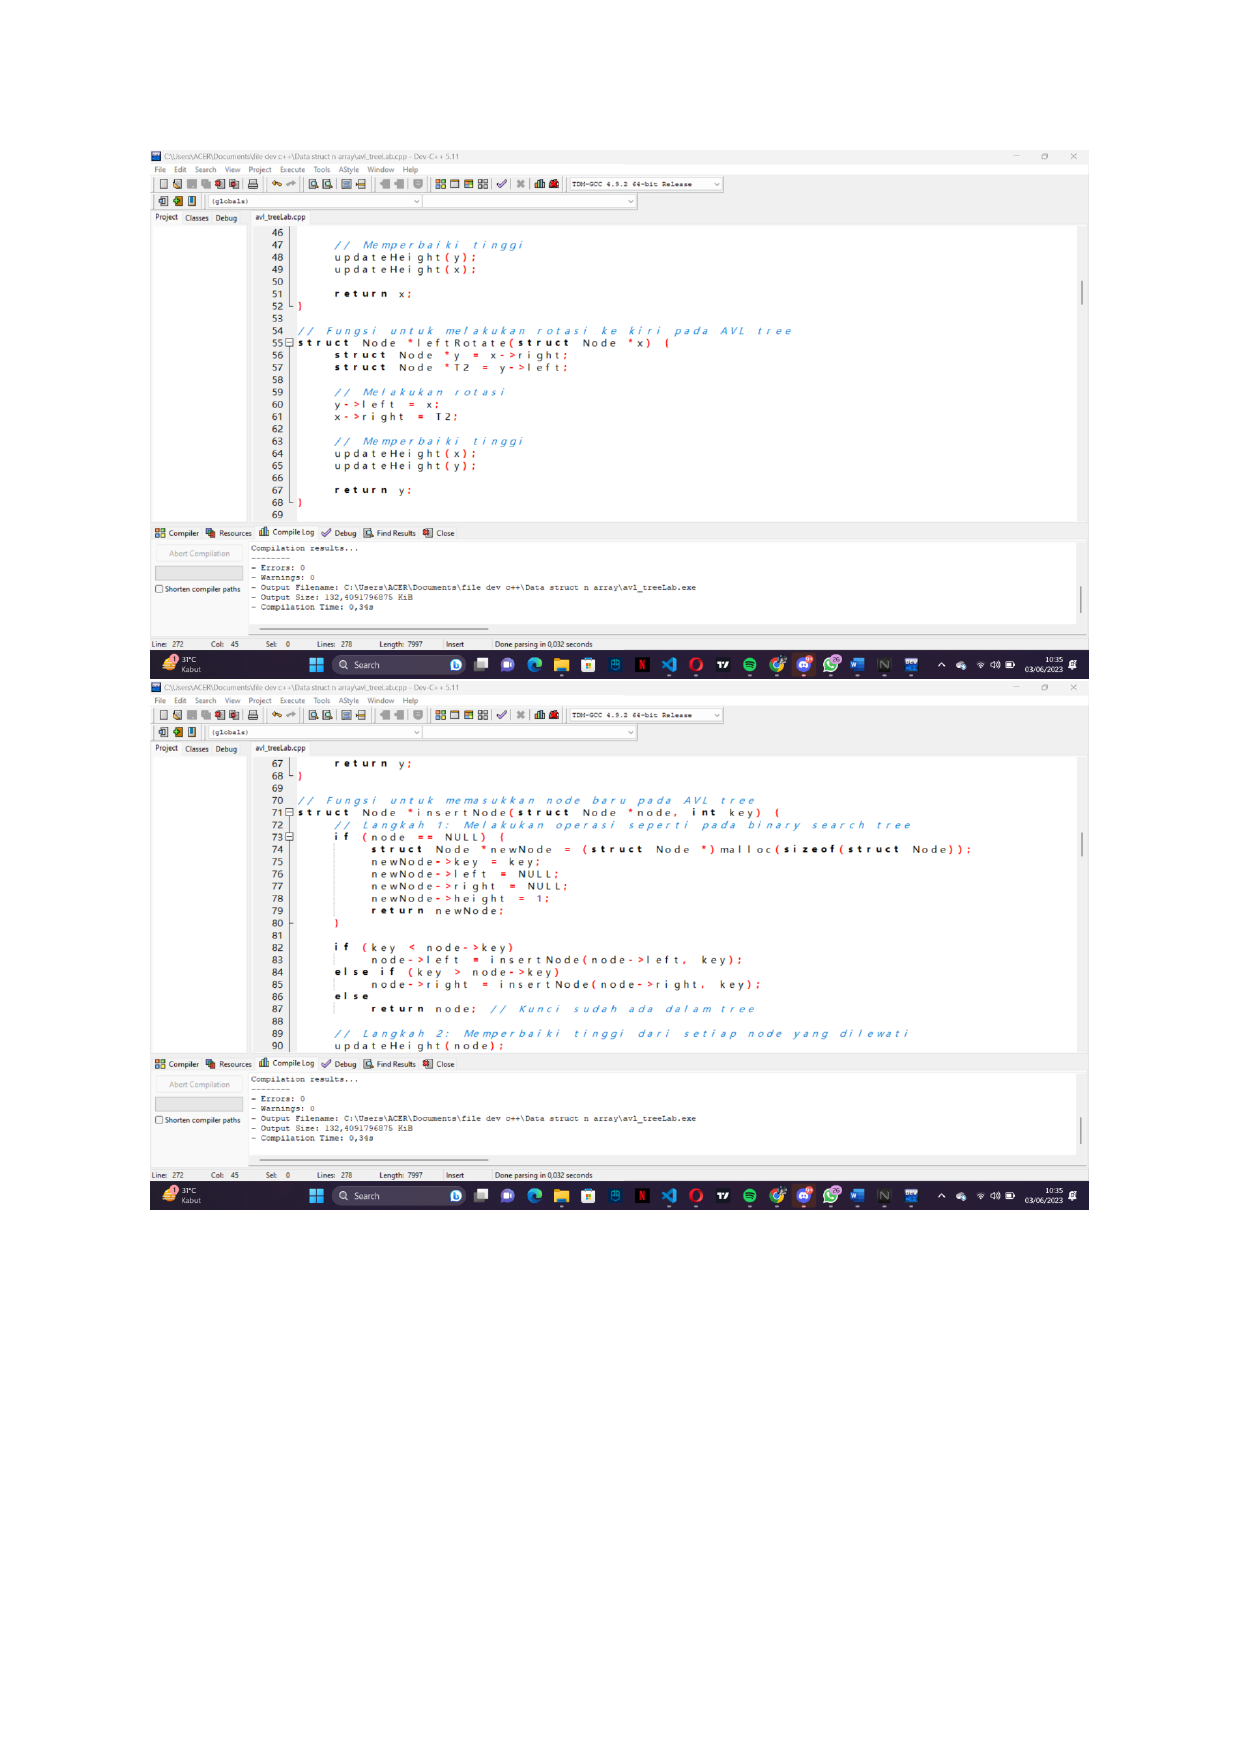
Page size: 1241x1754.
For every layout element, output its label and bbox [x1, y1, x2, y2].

picture [150, 150, 1089, 679]
picture [150, 681, 1089, 1210]
